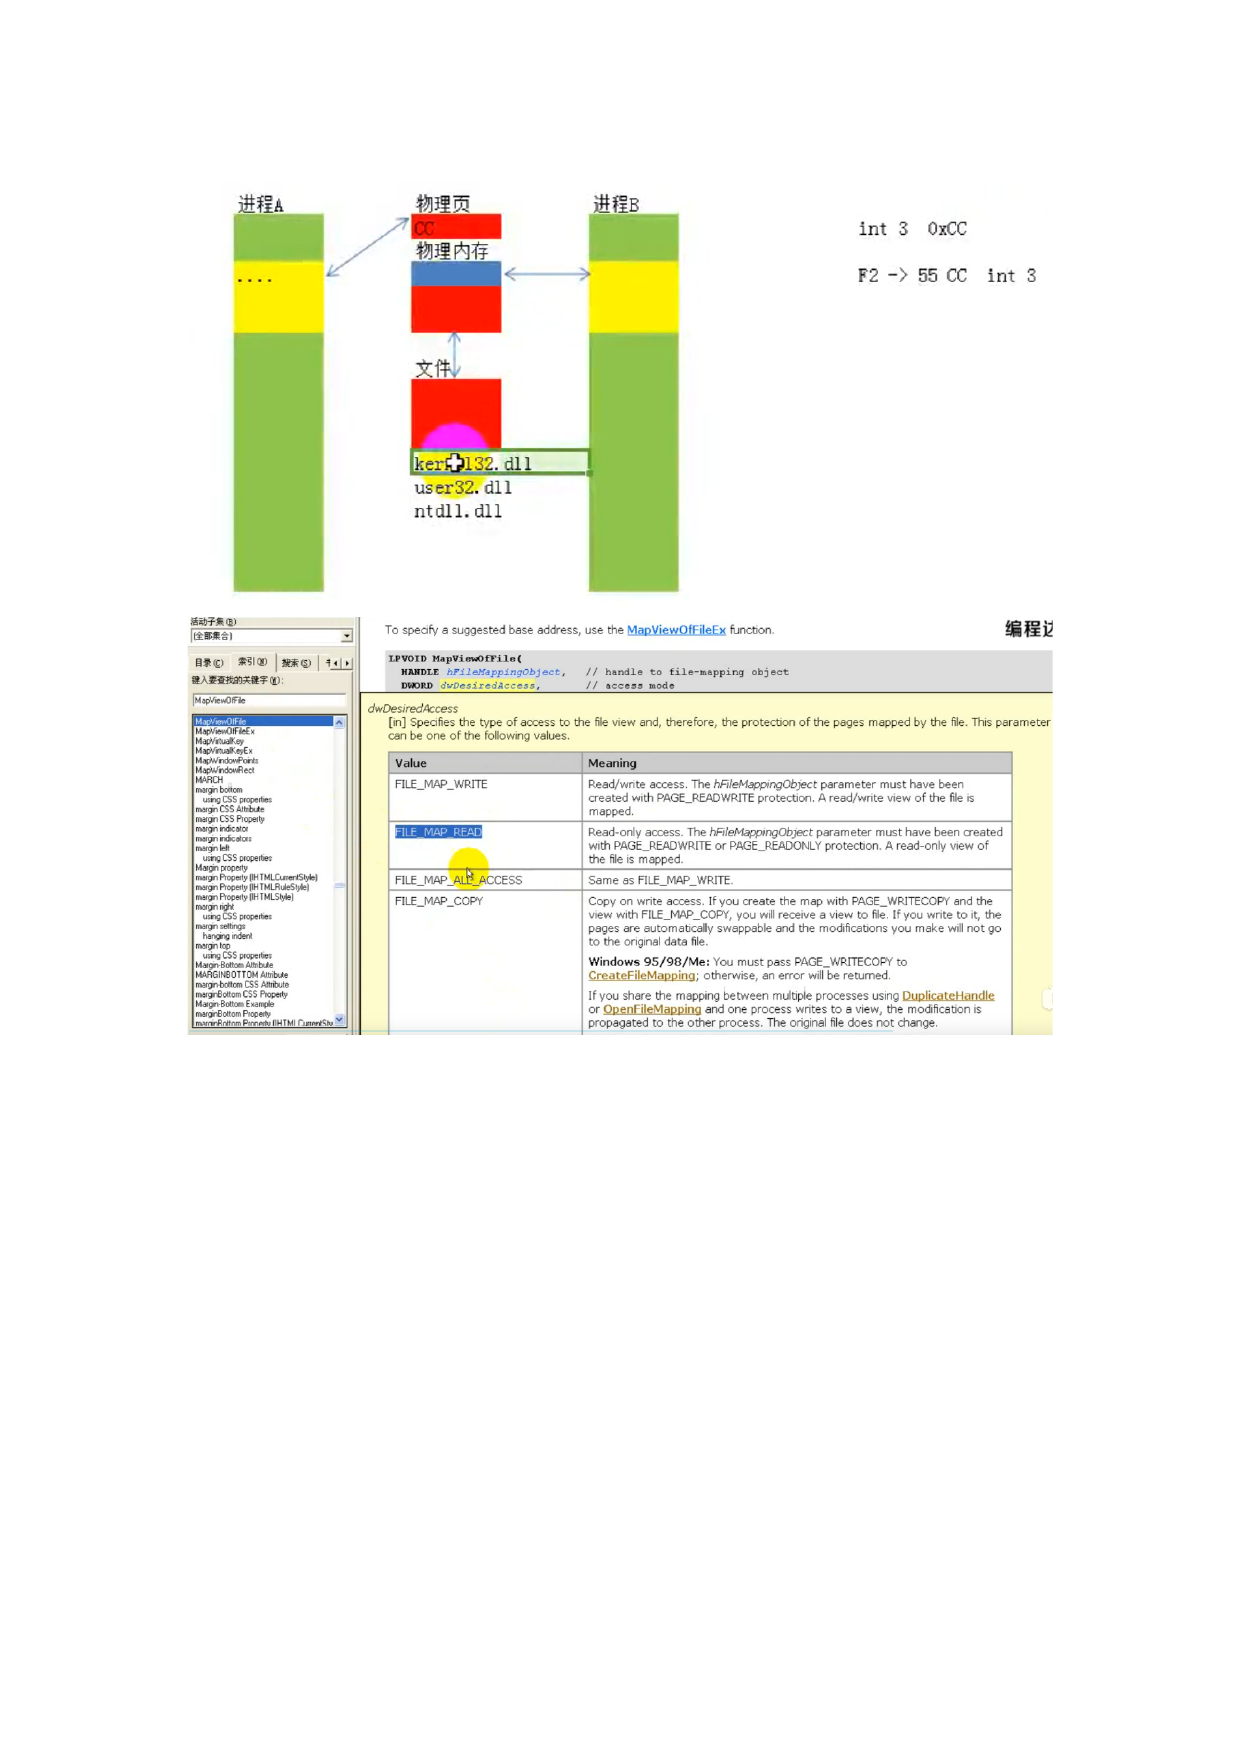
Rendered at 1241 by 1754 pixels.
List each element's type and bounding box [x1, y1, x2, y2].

picture [187, 162, 1053, 611]
picture [187, 617, 1053, 1035]
